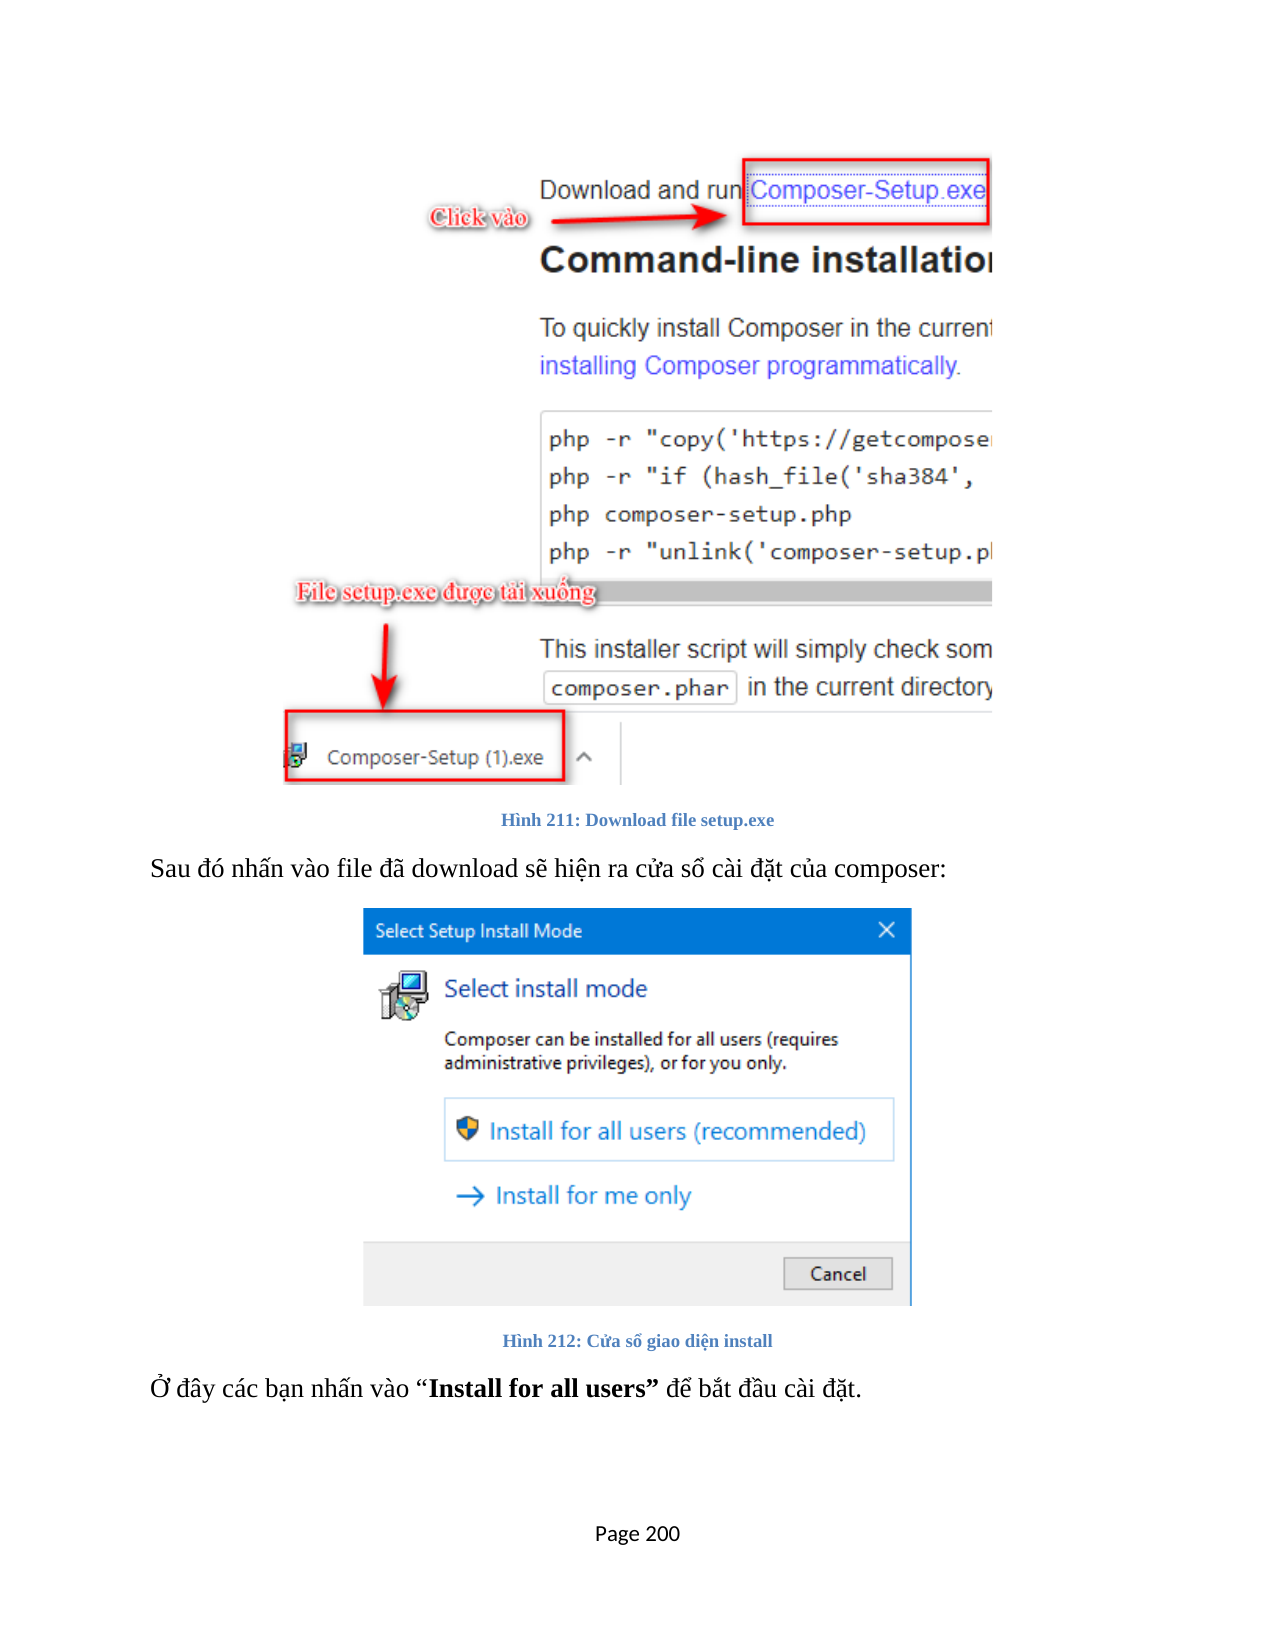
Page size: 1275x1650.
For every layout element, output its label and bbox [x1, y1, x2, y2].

picture [363, 908, 912, 1306]
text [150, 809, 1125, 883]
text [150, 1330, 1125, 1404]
picture [282, 150, 993, 785]
